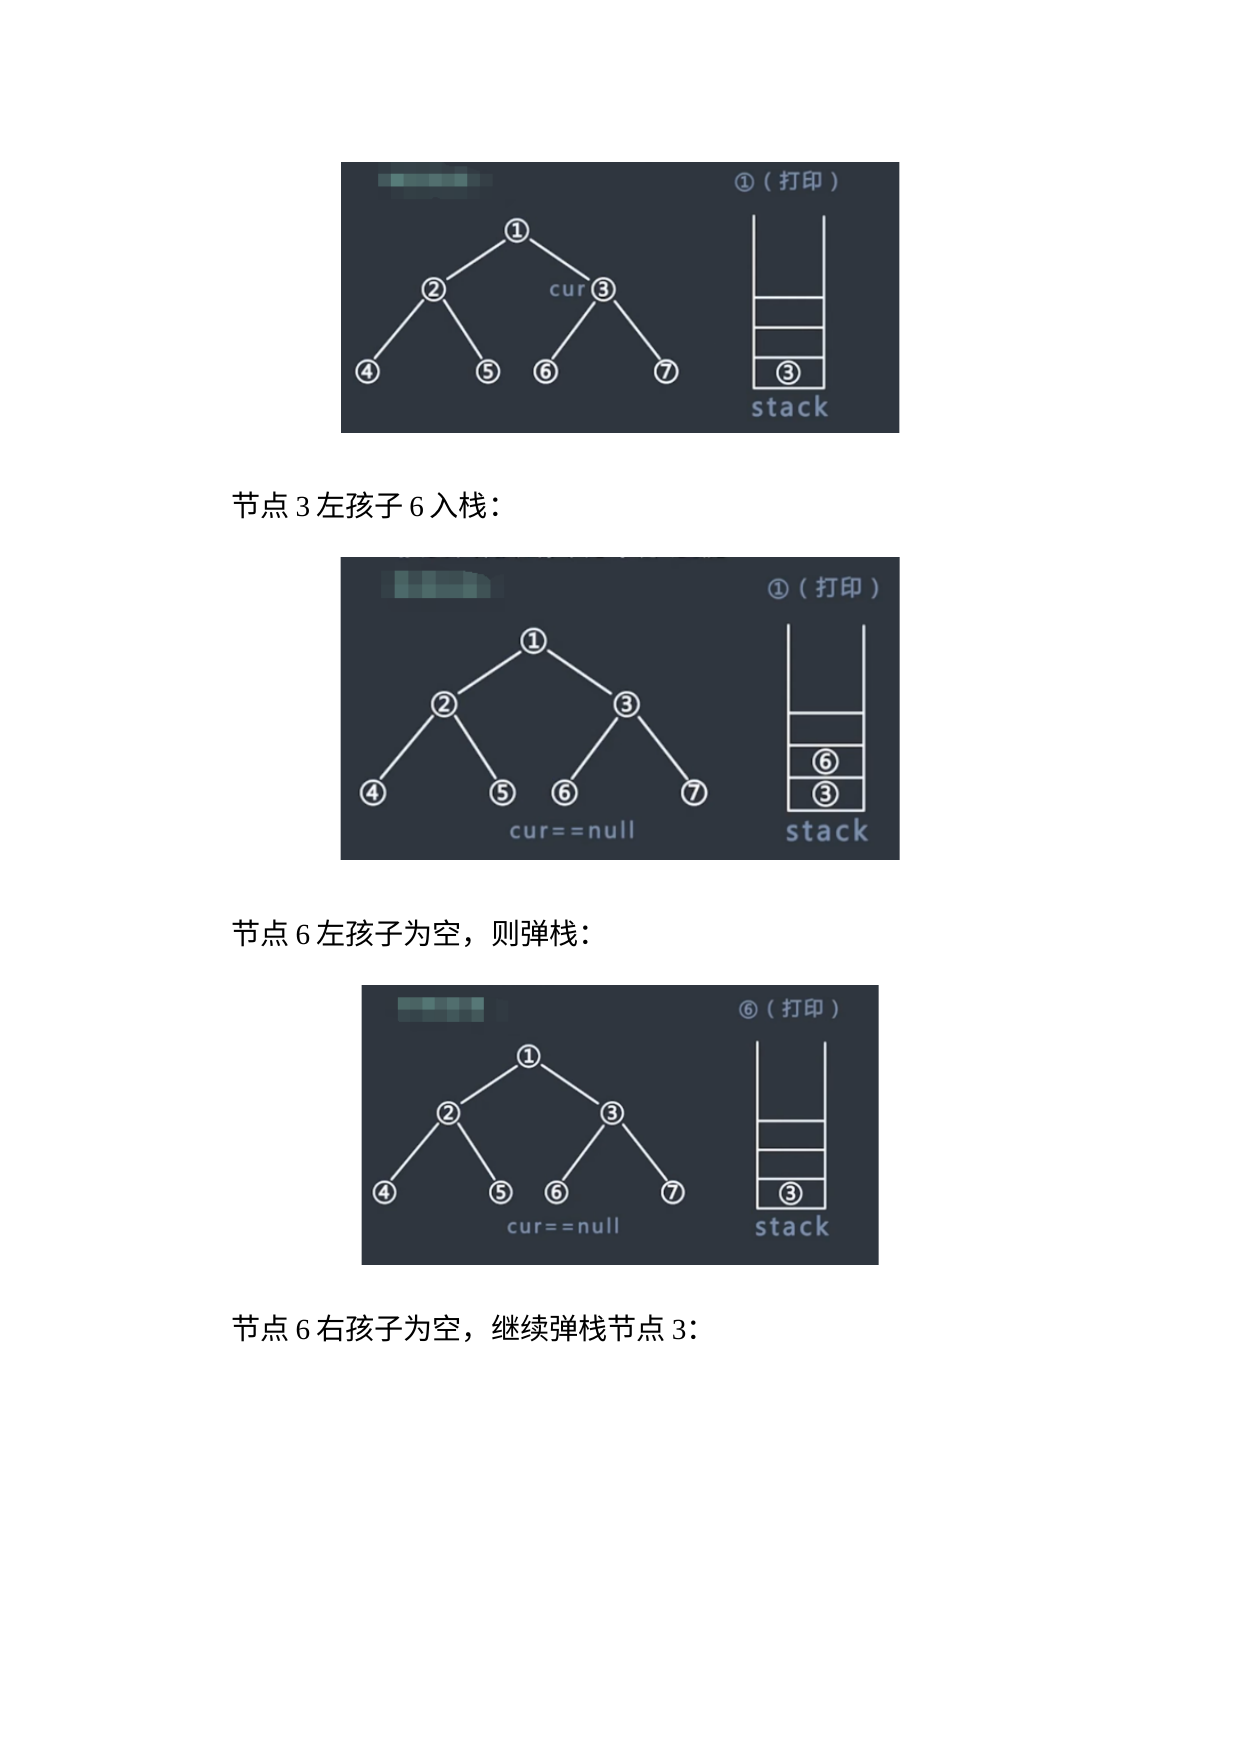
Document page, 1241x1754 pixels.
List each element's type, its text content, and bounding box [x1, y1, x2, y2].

picture [341, 162, 900, 433]
picture [361, 985, 879, 1265]
picture [340, 557, 900, 860]
text 节点6右孩子为空，继续弹栈节点3： [187, 1294, 1053, 1359]
text 节点3左孩子6入栈： [187, 471, 1053, 536]
text 节点6左孩子为空，则弹栈： [187, 899, 1053, 964]
